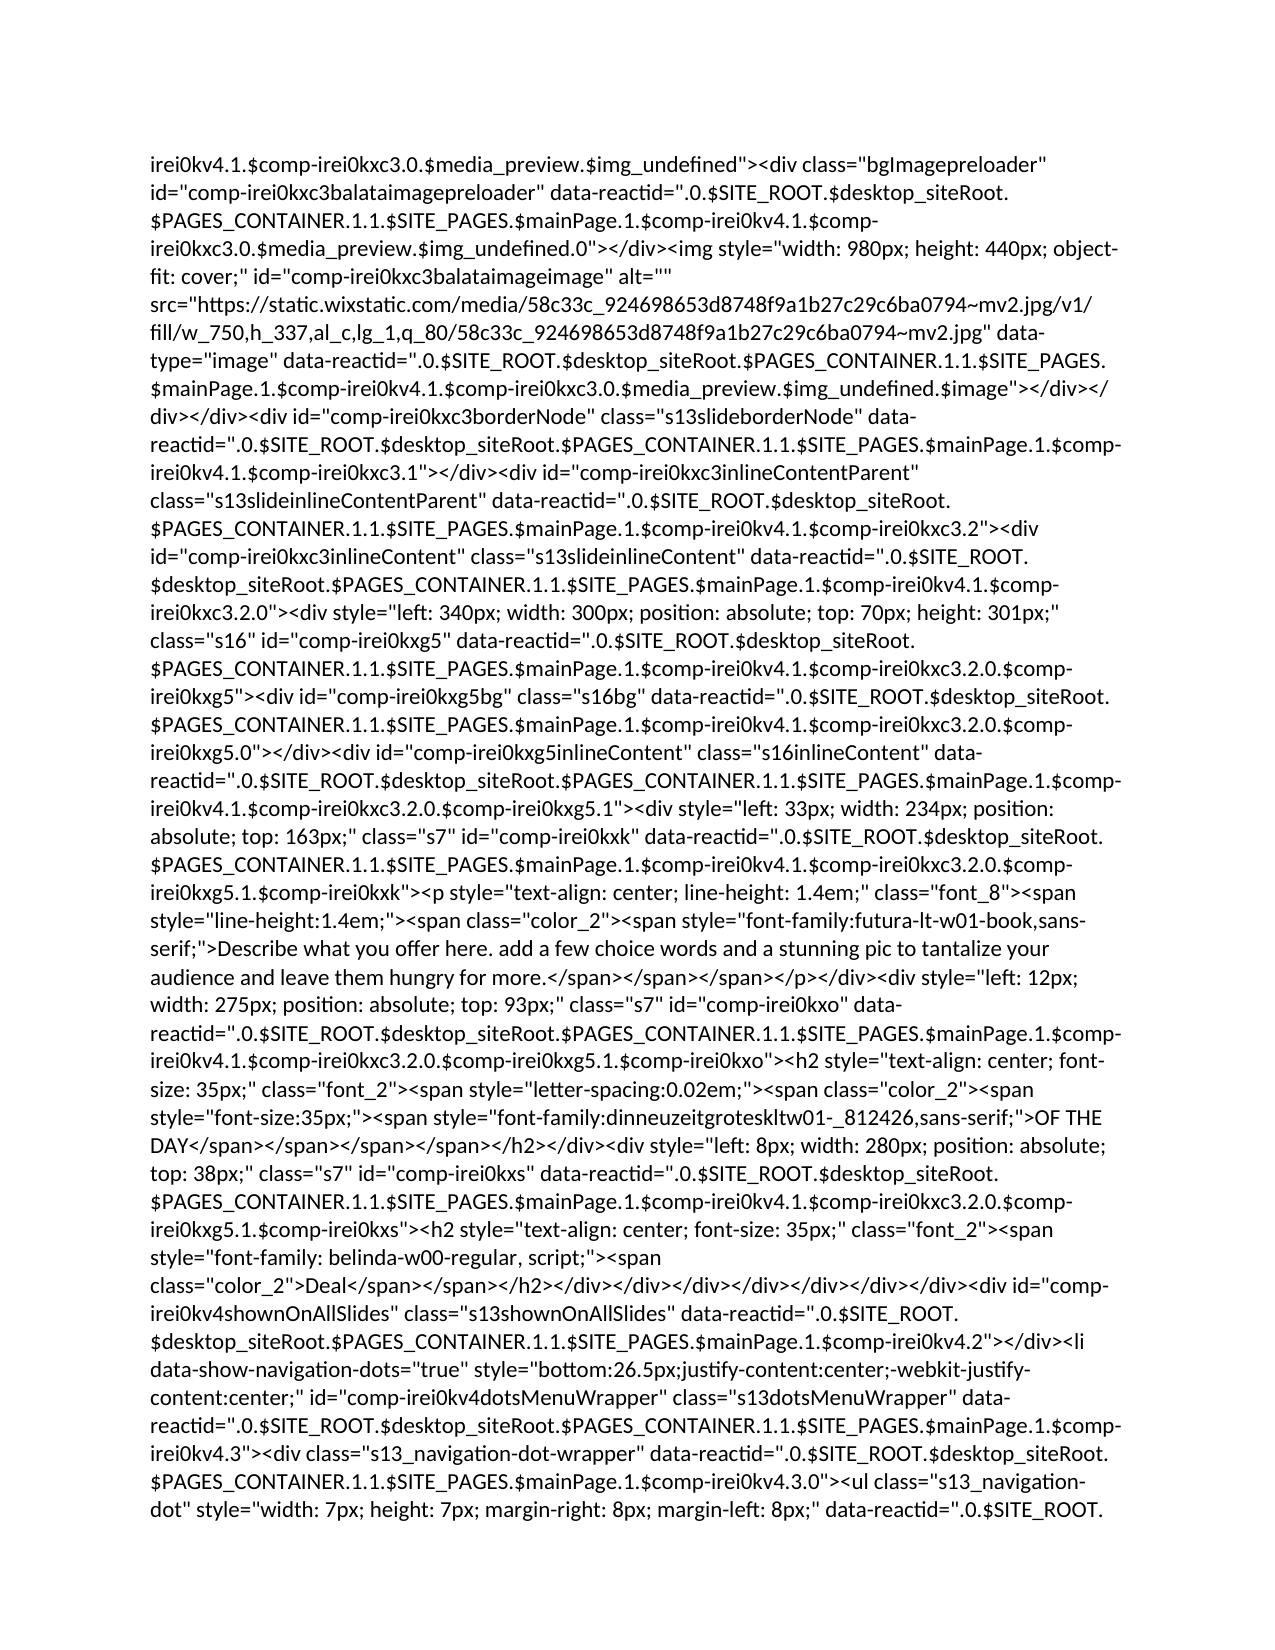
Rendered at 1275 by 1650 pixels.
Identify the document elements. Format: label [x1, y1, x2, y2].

text [150, 150, 1125, 1523]
